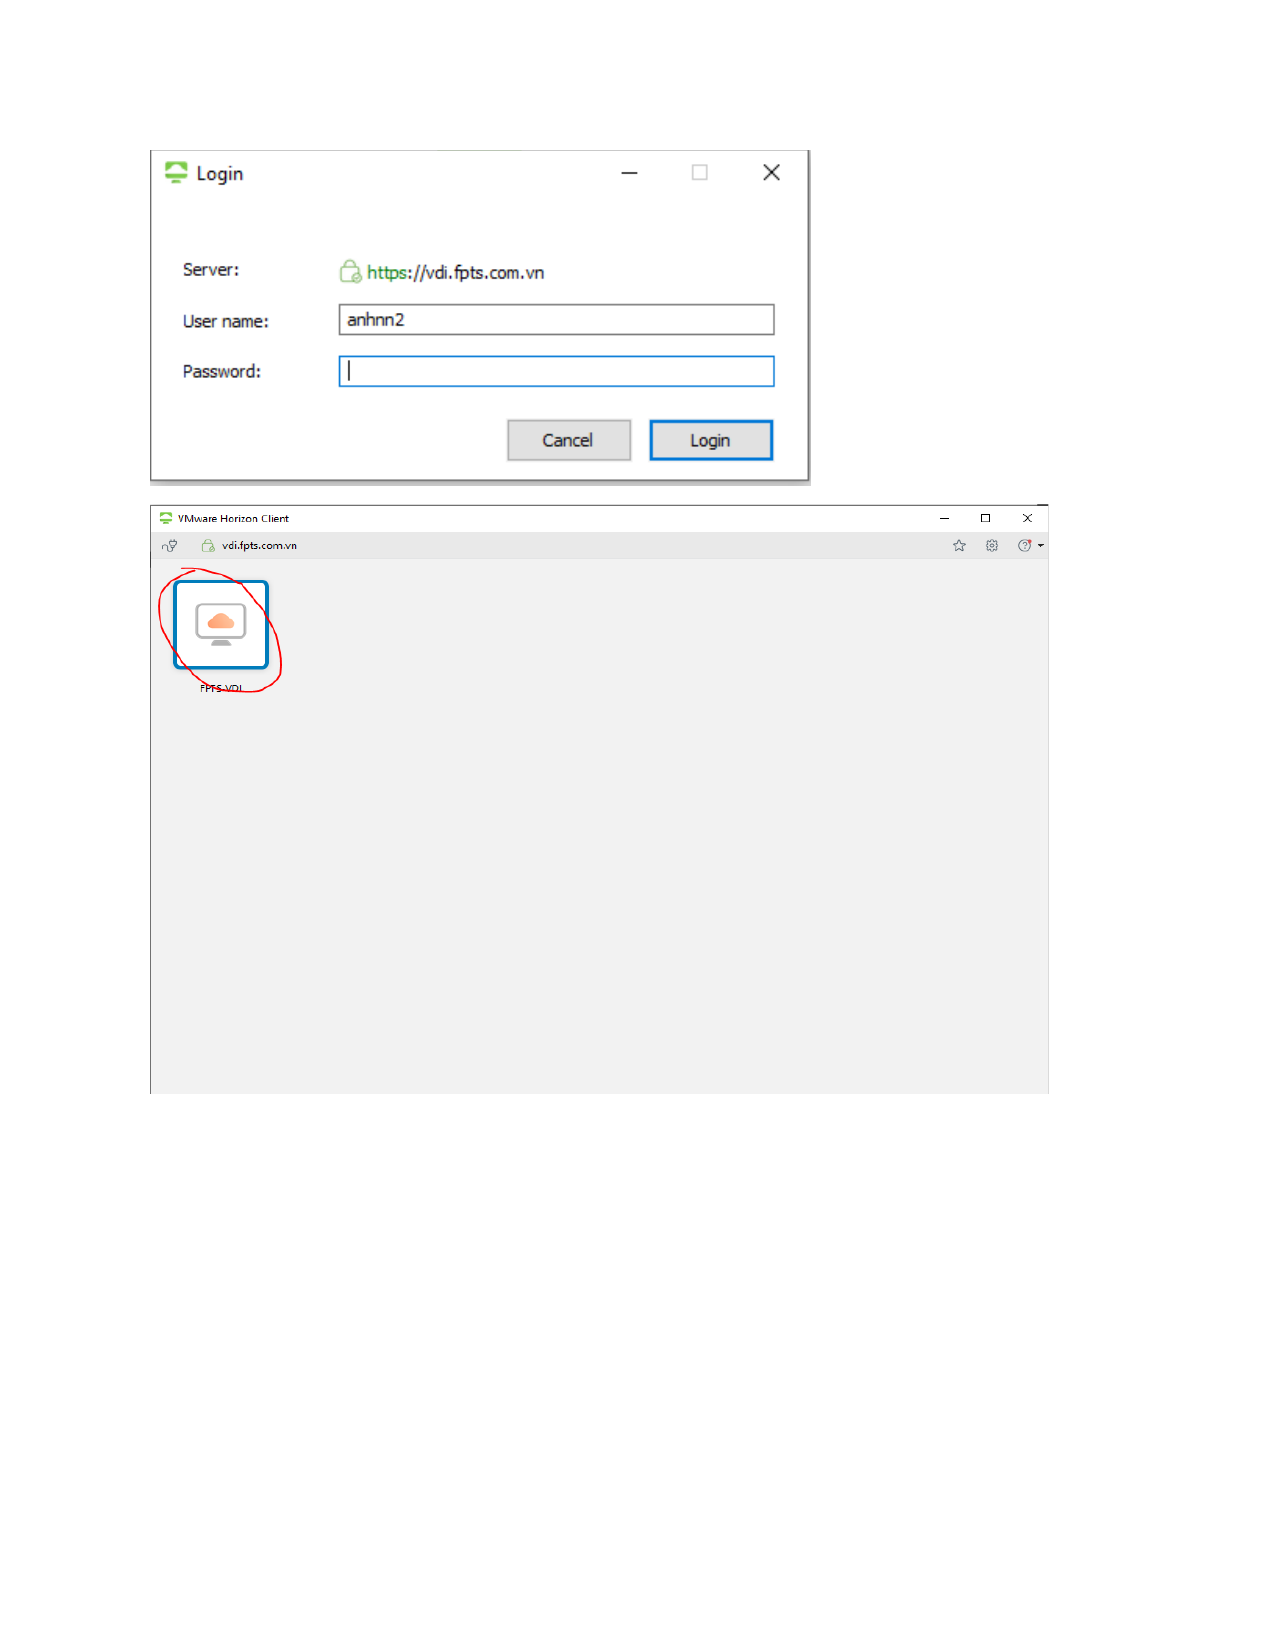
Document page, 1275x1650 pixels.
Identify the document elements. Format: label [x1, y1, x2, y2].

picture [150, 504, 1049, 1094]
picture [150, 150, 811, 486]
